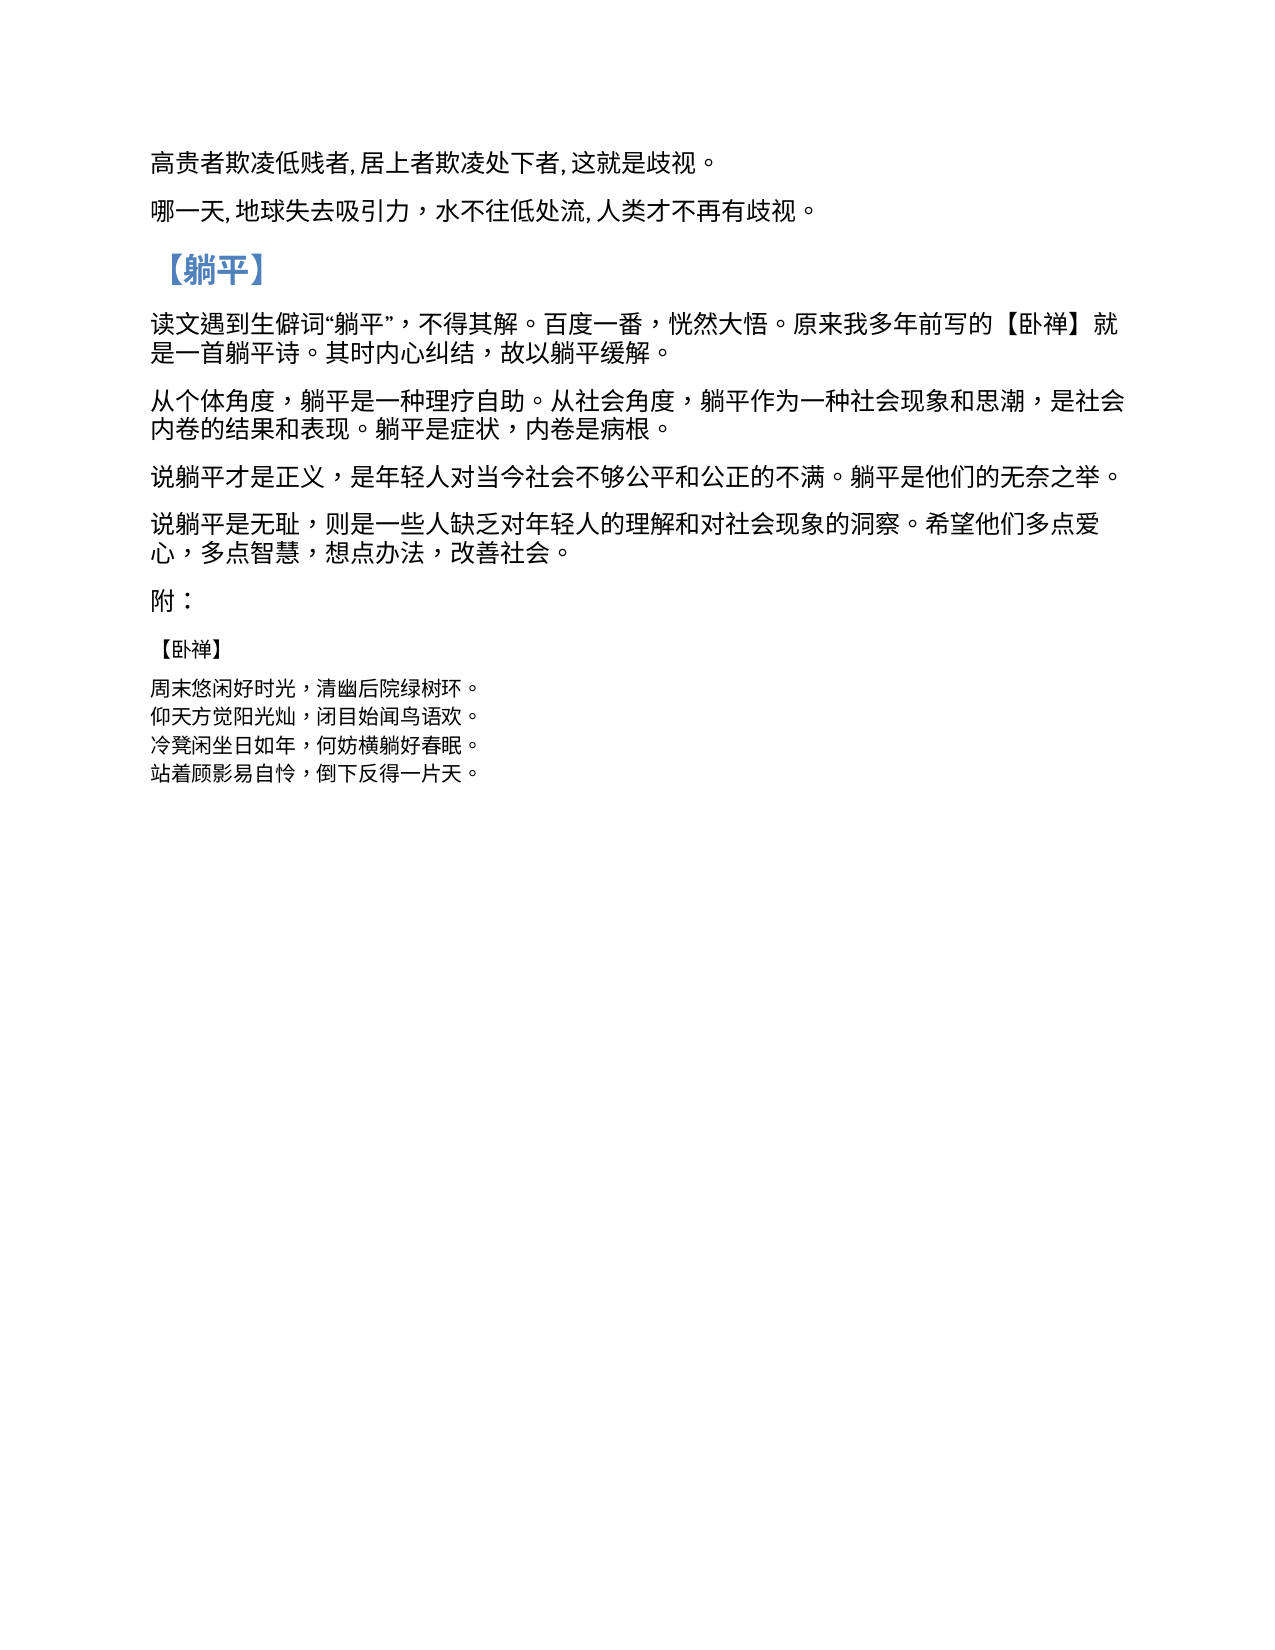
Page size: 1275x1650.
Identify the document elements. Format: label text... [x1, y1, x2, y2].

text 说躺平才是正义，是年轻人对当今社会不够公平和公正的不满。躺平是他们的无奈之举。 [150, 464, 1125, 492]
text 说躺平是无耻，则是一些人缺乏对年轻人的理解和对社会现象的洞察。希望他们多点爱心，多点智慧，想点办法，改善社会。 [150, 511, 1125, 569]
text 【卧禅】 [150, 635, 1125, 663]
text 读文遇到生僻词“躺平”，不得其解。百度一番，恍然大悟。原来我多年前写的【卧禅】就是一首躺平诗。其时内心纠结，故以躺平缓解。 [150, 311, 1125, 369]
text 高贵者欺凌低贱者, 居上者欺凌处下者, 这就是歧视。 [150, 150, 1125, 179]
subtitle 【躺平】 [150, 247, 1125, 292]
text 附： [150, 587, 1125, 616]
text 哪一天, 地球失去吸引力，水不往低处流, 人类才不再有歧视。 [150, 197, 1125, 226]
text 周末悠闲好时光，清幽后院绿树环。 仰天方觉阳光灿，闭目始闻鸟语欢。 冷凳闲坐日如年，何妨横躺好春眠。 站着顾影易自怜，倒下反得一片天。 [150, 674, 1125, 788]
text 从个体角度，躺平是一种理疗自助。从社会角度，躺平作为一种社会现象和思潮，是社会内卷的结果和表现。躺平是症状，内卷是病根。 [150, 387, 1125, 445]
